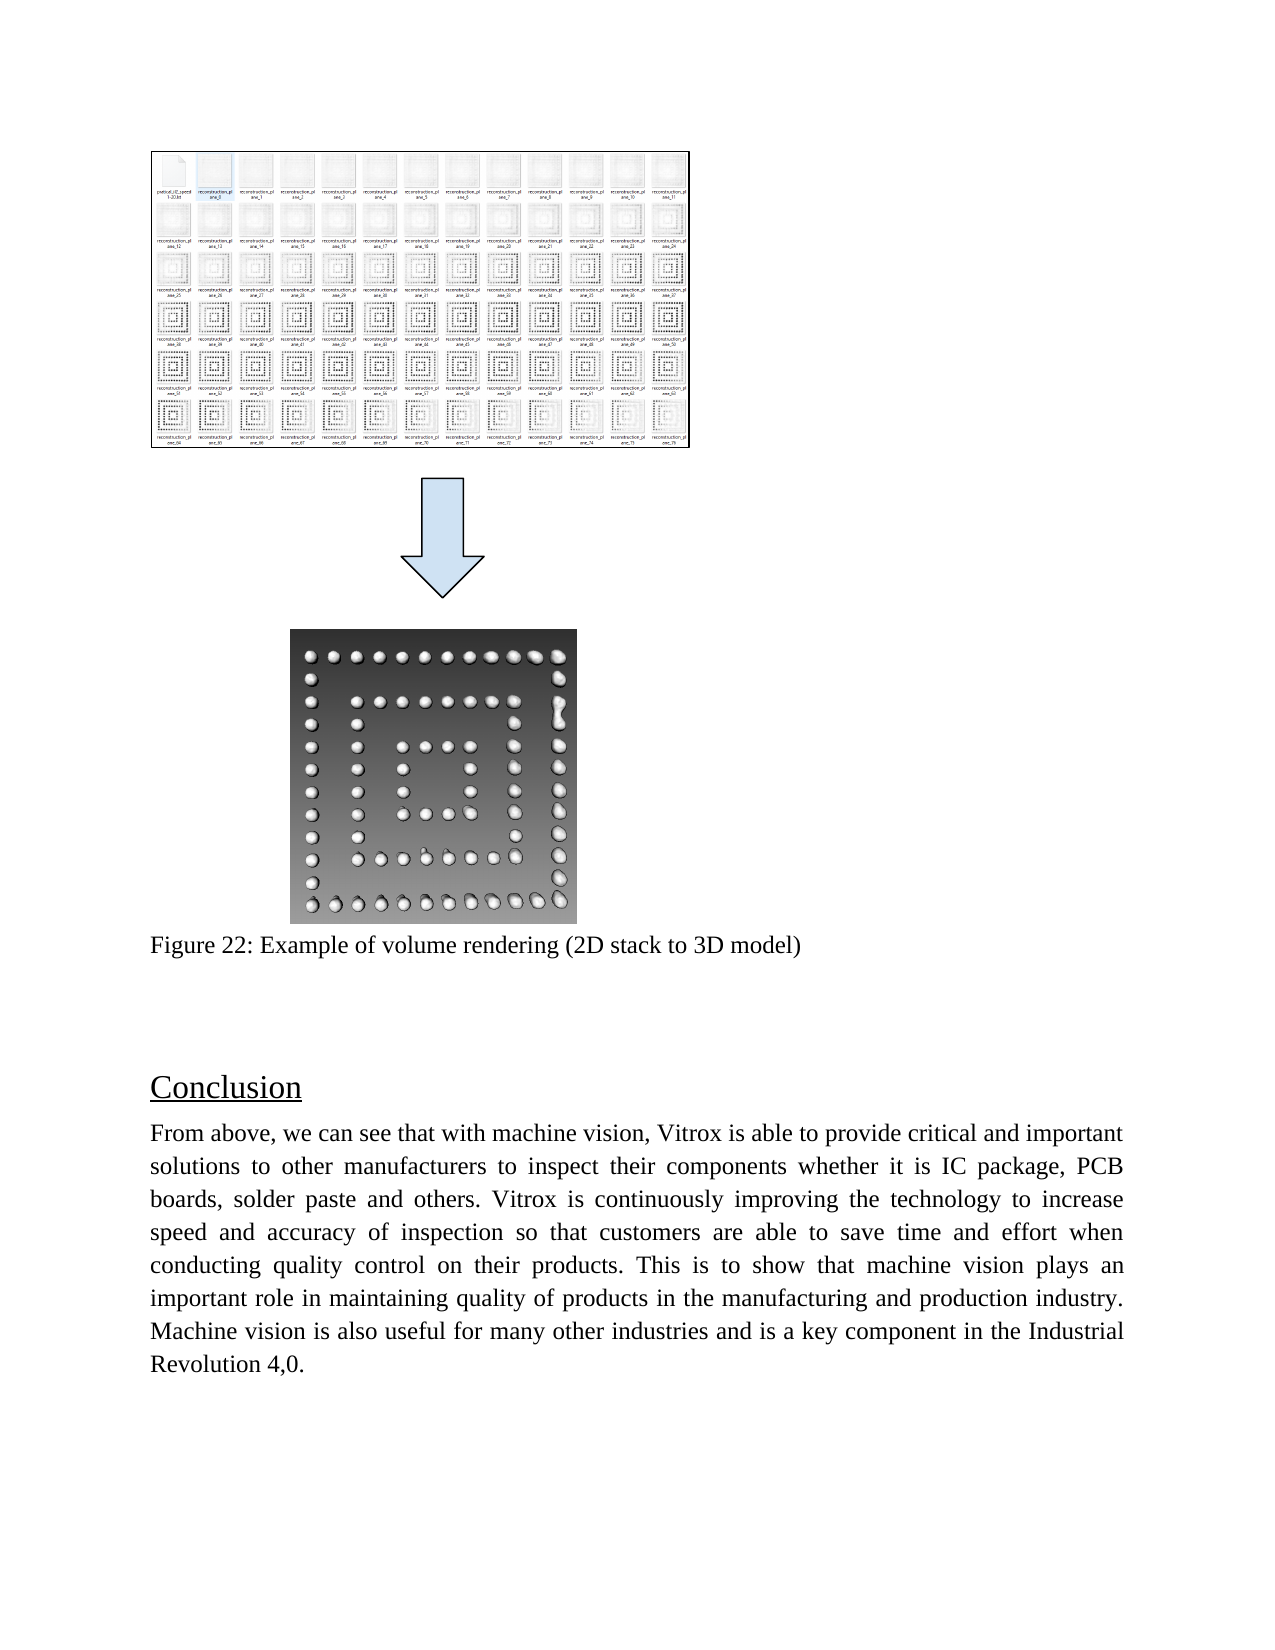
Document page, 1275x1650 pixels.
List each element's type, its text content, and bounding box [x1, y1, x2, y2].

picture [152, 152, 688, 447]
text Figure 22: Example of volume rendering (2D stack to 3D model) [150, 930, 1125, 959]
subtitle Conclusion [150, 1067, 1125, 1105]
picture [290, 629, 577, 924]
text From above, we can see that with machine vision, Vitrox is able to provide critical and important solutions to other manufacturers to inspect their components whether it is IC package, PCB boards, solder paste and others. Vitrox is continuously improving the technology to increase speed and accuracy of inspection so that customers are able to save time and effort when conducting quality control on their products. This is to show that machine vision plays an important role in maintaining quality of products in the manufacturing and production industry. Machine vision is also useful for many other industries and is a key component in the Industrial Revolution 4,0. [150, 1118, 1125, 1378]
